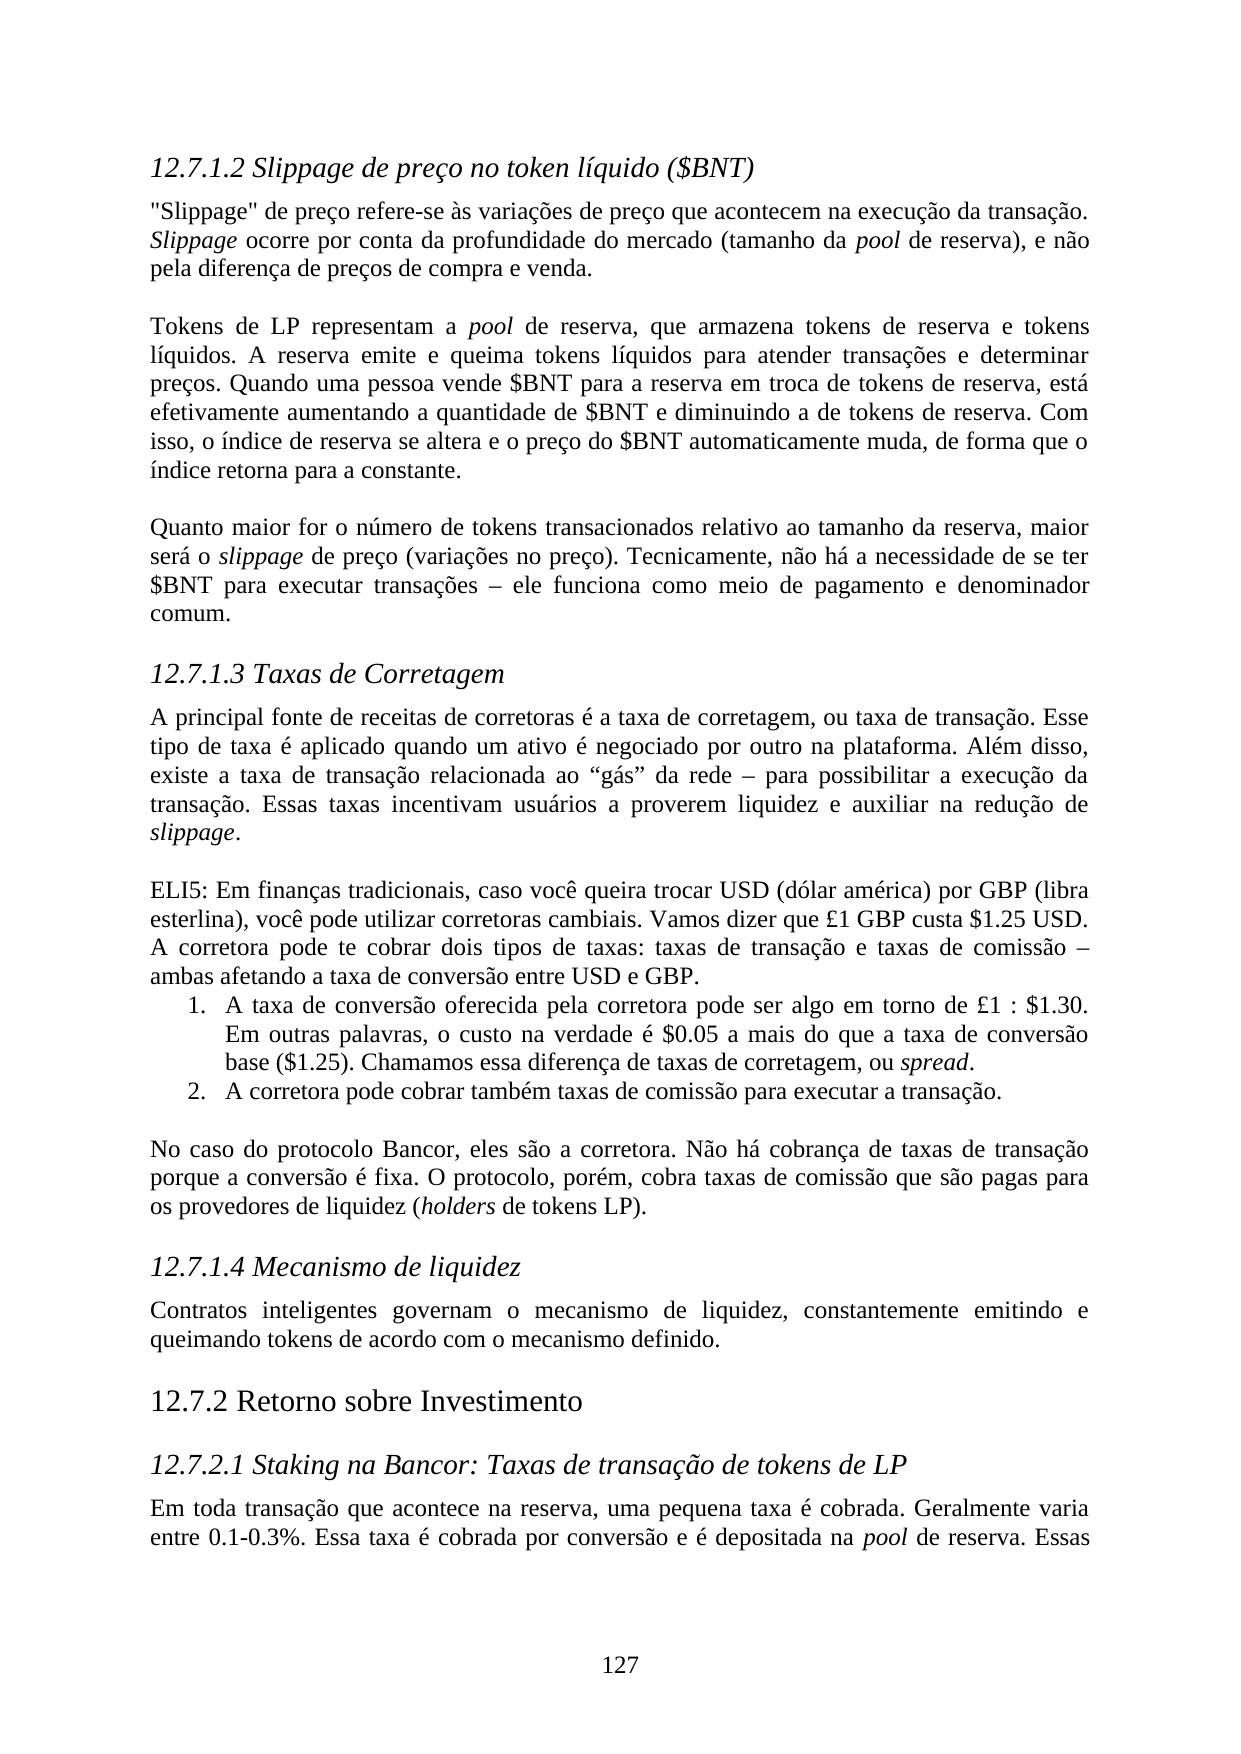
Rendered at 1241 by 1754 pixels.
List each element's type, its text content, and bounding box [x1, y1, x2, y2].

list A taxa de conversão oferecida pela corretora pode ser algo em torno de £1 : $1.30. Em outras palavras, o custo na verdade é $0.05 a mais do que a taxa de conversão base ($1.25). Chamamos essa diferença de taxas de corretagem, ou spread. [187, 990, 1090, 1076]
subtitle Staking na Bancor: Taxas de transação de tokens de LP [150, 1447, 1090, 1481]
subtitle Taxas de Corretagem [150, 656, 1090, 690]
subtitle Mecanismo de liquidez [150, 1249, 1090, 1283]
text Tokens de LP representam a pool de reserva, que armazena tokens de reserva e tokens líquidos. A reserva emite e queima tokens líquidos para atender transações e determinar preços. Quando uma pessoa vende $BNT para a reserva em troca de tokens de reserva, está efetivamente aumentando a quantidade de $BNT e diminuindo a de tokens de reserva. Com isso, o índice de reserva se altera e o preço do $BNT automaticamente muda, de forma que o índice retorna para a constante. [150, 311, 1090, 483]
text ELI5: Em finanças tradicionais, caso você queira trocar USD (dólar américa) por GBP (libra esterlina), você pode utilizar corretoras cambiais. Vamos dizer que £1 GBP custa $1.25 USD. A corretora pode te cobrar dois tipos de taxas: taxas de transação e taxas de comissão – ambas afetando a taxa de conversão entre USD e GBP. [150, 875, 1090, 990]
subtitle Slippage de preço no token líquido ($BNT) [150, 150, 1090, 183]
list A corretora pode cobrar também taxas de comissão para executar a transação. [187, 1076, 1090, 1105]
text "Slippage" de preço refere-se às variações de preço que acontecem na execução da transação. Slippage ocorre por conta da profundidade do mercado (tamanho da pool de reserva), e não pela diferença de preços de compra e venda. [150, 196, 1090, 282]
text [150, 1493, 1090, 1551]
text Quanto maior for o número de tokens transacionados relativo ao tamanho da reserva, maior será o slippage de preço (variações no preço). Tecnicamente, não há a necessidade de se ter $BNT para executar transações – ele funciona como meio de pagamento e denominador comum. [150, 512, 1090, 627]
subtitle Retorno sobre Investimento [150, 1382, 1090, 1418]
text A principal fonte de receitas de corretoras é a taxa de corretagem, ou taxa de transação. Esse tipo de taxa é aplicado quando um ativo é negociado por outro na plataforma. Além disso, existe a taxa de transação relacionada ao “gás” da rede – para possibilitar a execução da transação. Essas taxas incentivam usuários a proverem liquidez e auxiliar na redução de slippage. [150, 702, 1090, 846]
text No caso do protocolo Bancor, eles são a corretora. Não há cobrança de taxas de transação porque a conversão é fixa. O protocolo, porém, cobra taxas de comissão que são pagas para os provedores de liquidez (holders de tokens LP). [150, 1134, 1090, 1220]
text Contratos inteligentes governam o mecanismo de liquidez, constantemente emitindo e queimando tokens de acordo com o mecanismo definido. [150, 1295, 1090, 1353]
